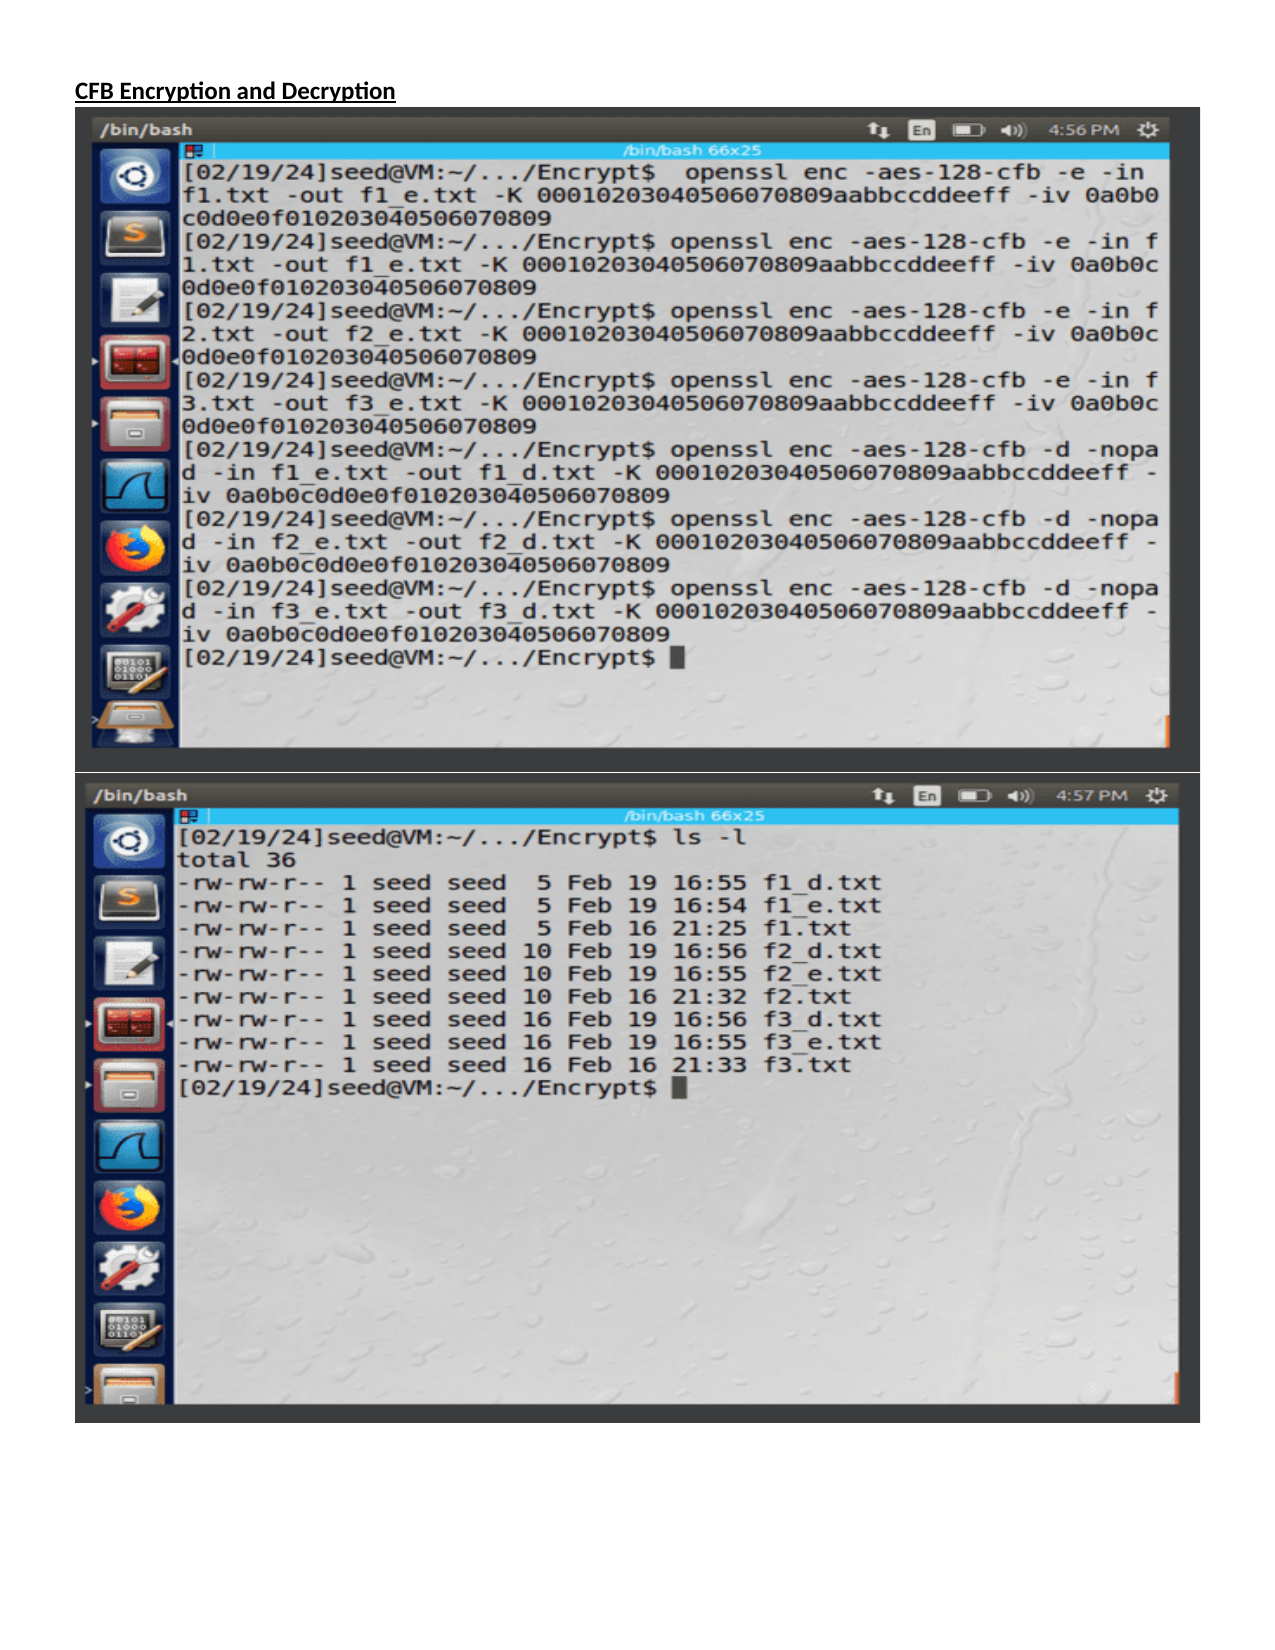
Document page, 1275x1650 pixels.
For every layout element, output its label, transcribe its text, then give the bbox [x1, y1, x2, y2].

picture [75, 107, 1200, 772]
picture [75, 773, 1200, 1423]
text CFB Encryption and Decryption [75, 75, 1200, 107]
